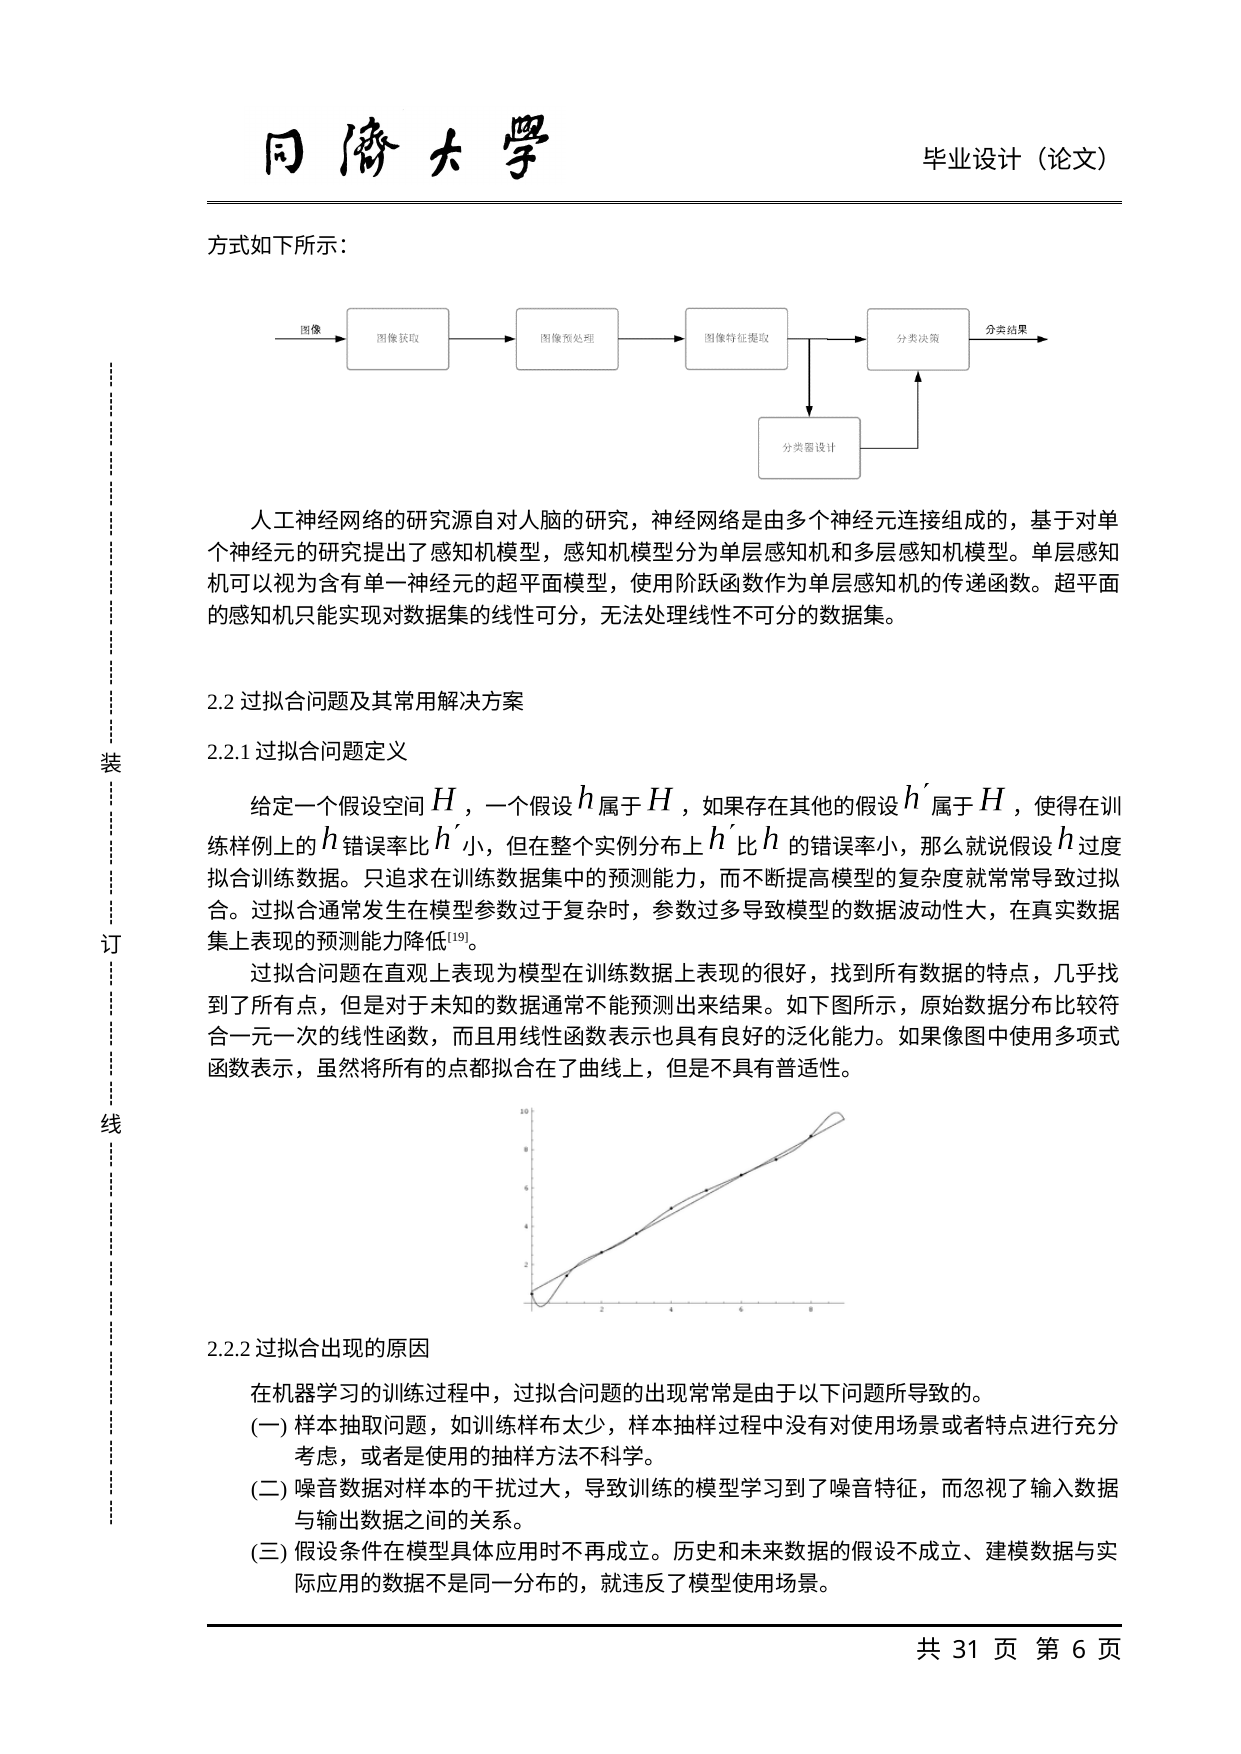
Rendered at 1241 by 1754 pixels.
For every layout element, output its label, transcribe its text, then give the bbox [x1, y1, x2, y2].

picture [519, 1107, 854, 1314]
text 模式识别发展于20世纪50年代末，图像模式识别将图形处理、分类器、以及分类决策的过程加以应用，实现自动分类出图像中目标的效果。含有模式识别的图像识别系统包括5大模块：图像获取、预处理、特征提取、分类器模型、分类决策。模式识别的图像识别系统具体的组成方式如下所示： [207, 228, 1122, 259]
subtitle 2.2.1过拟合问题定义 [207, 730, 1122, 767]
text 给定一个假设空间，一个假设属于，如果存在其他的假设属于，使得在训练样例上的错误率比小，但在整个实例分布上比 的错误率小，那么就说假设过度拟合训练数据。只追求在训练数据集中的预测能力，而不断提高模型的复杂度就常常导致过拟合。过拟合通常发生在模型参数过于复杂时，参数过多导致模型的数据波动性大，在真实数据集上表现的预测能力降低[19]。 [207, 780, 1122, 956]
picture [250, 284, 1071, 503]
picture [244, 106, 567, 185]
list 样本抽取问题，如训练样布太少，样本抽样过程中没有对使用场景或者特点进行充分考虑，或者是使用的抽样方法不科学。 [251, 1408, 1122, 1471]
subtitle 2.2.2过拟合出现的原因 [207, 1326, 1122, 1363]
text 在机器学习的训练过程中，过拟合问题的出现常常是由于以下问题所导致的。 [207, 1376, 1122, 1408]
subtitle 2.2 过拟合问题及其常用解决方案 [207, 680, 1122, 717]
text 过拟合问题在直观上表现为模型在训练数据上表现的很好，找到所有数据的特点，几乎找到了所有点，但是对于未知的数据通常不能预测出来结果。如下图所示，原始数据分布比较符合一元一次的线性函数，而且用线性函数表示也具有良好的泛化能力。如果像图中使用多项式函数表示，虽然将所有的点都拟合在了曲线上，但是不具有普适性。 [207, 956, 1122, 1083]
text 人工神经网络的研究源自对人脑的研究，神经网络是由多个神经元连接组成的，基于对单个神经元的研究提出了感知机模型，感知机模型分为单层感知机和多层感知机模型。单层感知机可以视为含有单一神经元的超平面模型，使用阶跃函数作为单层感知机的传递函数。超平面的感知机只能实现对数据集的线性可分，无法处理线性不可分的数据集。 [207, 503, 1122, 630]
list 噪音数据对样本的干扰过大，导致训练的模型学习到了噪音特征，而忽视了输入数据与输出数据之间的关系。 [251, 1471, 1122, 1534]
list 假设条件在模型具体应用时不再成立。历史和未来数据的假设不成立、建模数据与实际应用的数据不是同一分布的，就违反了模型使用场景。 [251, 1534, 1122, 1598]
